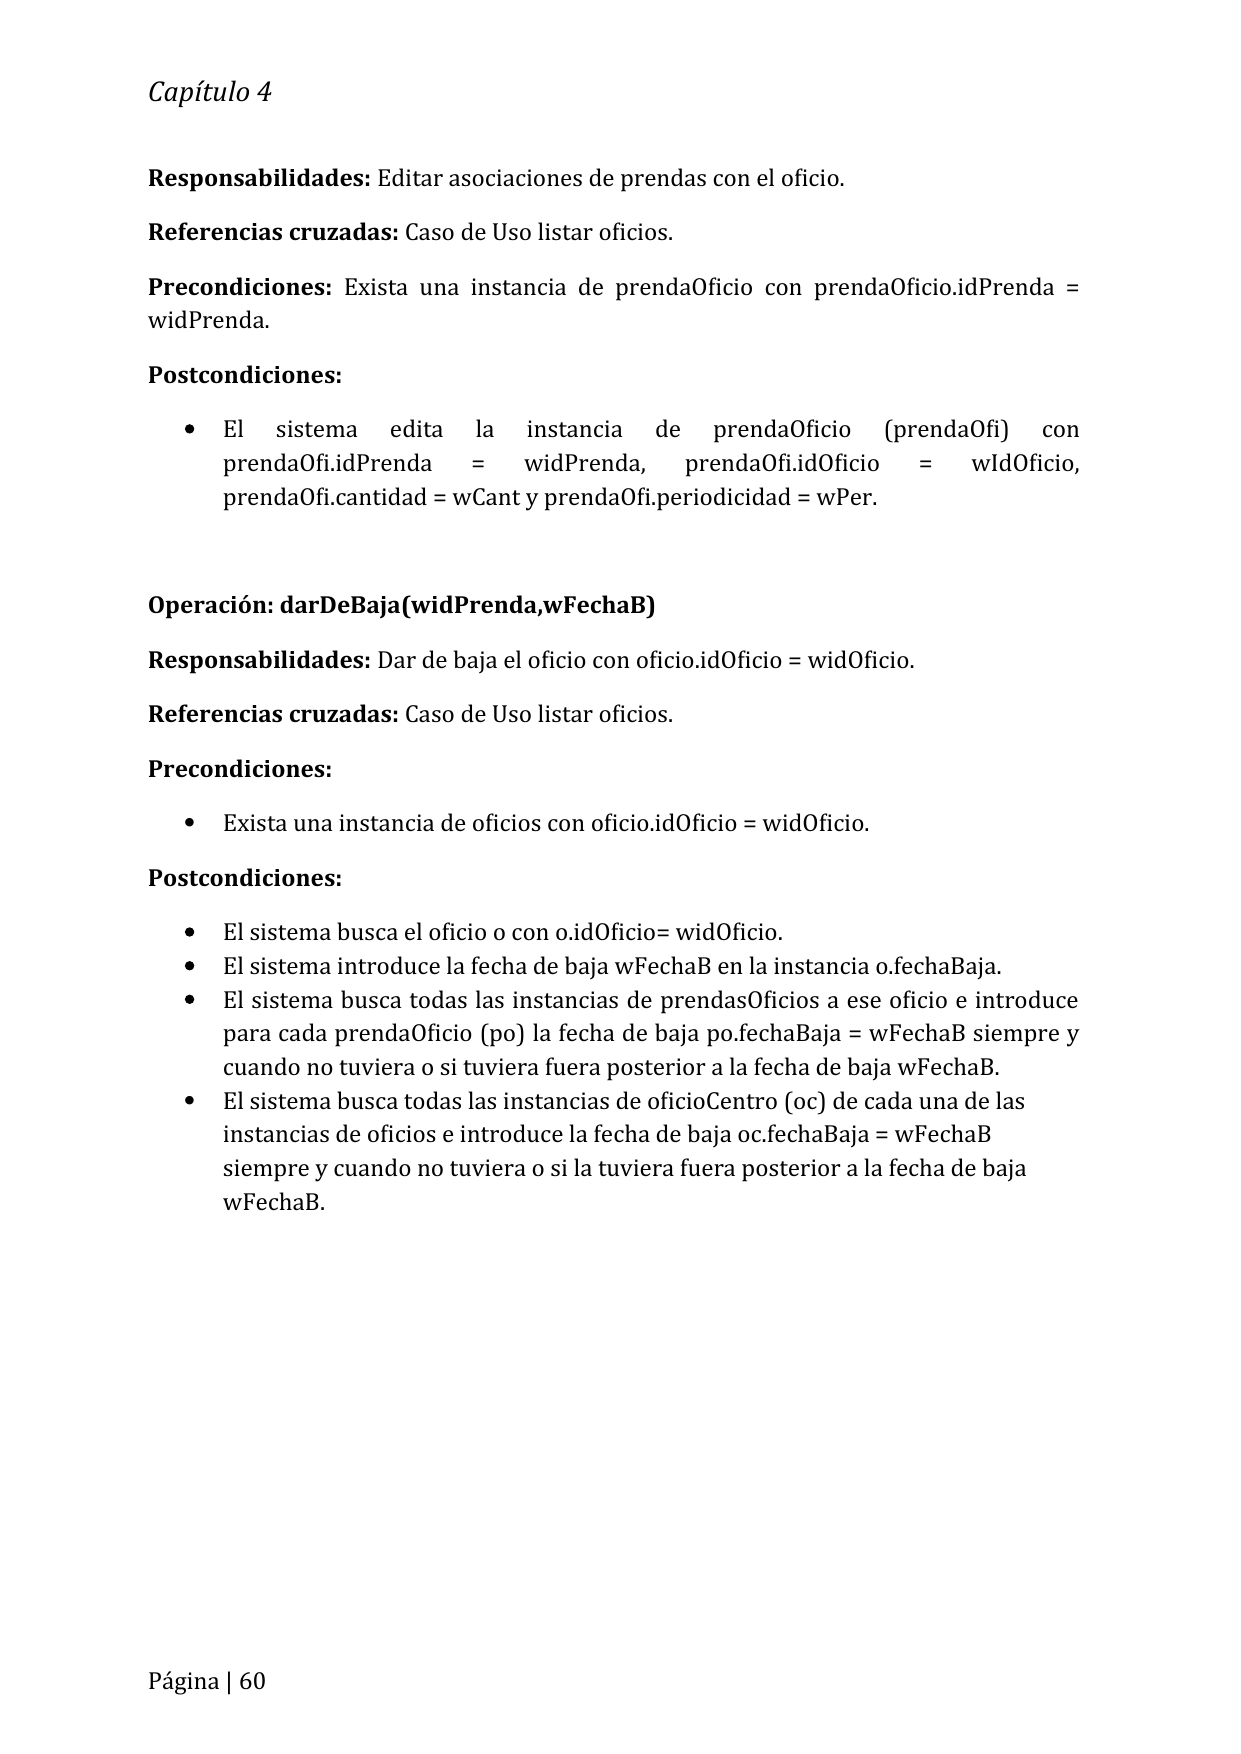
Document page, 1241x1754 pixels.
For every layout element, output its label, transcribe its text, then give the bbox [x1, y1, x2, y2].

list El sistema edita la instancia de prendaOficio (prendaOfi) con prendaOfi.idPrenda = widPrenda, prendaOfi.idOficio = wIdOficio, prendaOfi.cantidad = wCant y prendaOfi.periodicidad = wPer. [185, 414, 1081, 511]
text Precondiciones: Exista una instancia de prendaOficio con prendaOficio.idPrenda = widPrenda. [148, 271, 1081, 334]
list El sistema busca el oficio o con o.idOficio= widOficio. [185, 917, 1081, 946]
text Postcondiciones: [148, 863, 1081, 892]
text Responsabilidades: Editar asociaciones de prendas con el oficio. [148, 162, 1081, 192]
text Responsabilidades: Dar de baja el oficio con oficio.idOficio = widOficio. [148, 645, 1081, 674]
list El sistema busca todas las instancias de prendasOficios a ese oficio e introduce para cada prendaOficio (po) la fecha de baja po.fechaBaja = wFechaB siempre y cuando no tuviera o si tuviera fuera posterior a la fecha de baja wFechaB. [185, 984, 1081, 1081]
list Exista una instancia de oficios con oficio.idOficio = widOficio. [185, 808, 1081, 837]
text Referencias cruzadas: Caso de Uso listar oficios. [148, 699, 1081, 728]
list El sistema busca todas las instancias de oficioCentro (oc) de cada una de las instancias de oficios e introduce la fecha de baja oc.fechaBaja = wFechaB siempre y cuando no tuviera o si la tuviera fuera posterior a la fecha de baja wFechaB. [185, 1085, 1081, 1216]
list El sistema introduce la fecha de baja wFechaB en la instancia o.fechaBaja. [185, 951, 1081, 980]
text Referencias cruzadas: Caso de Uso listar oficios. [148, 217, 1081, 246]
text Postcondiciones: [148, 359, 1081, 389]
text Operación: darDeBaja(widPrenda,wFechaB) [148, 590, 1081, 619]
text Precondiciones: [148, 754, 1081, 783]
